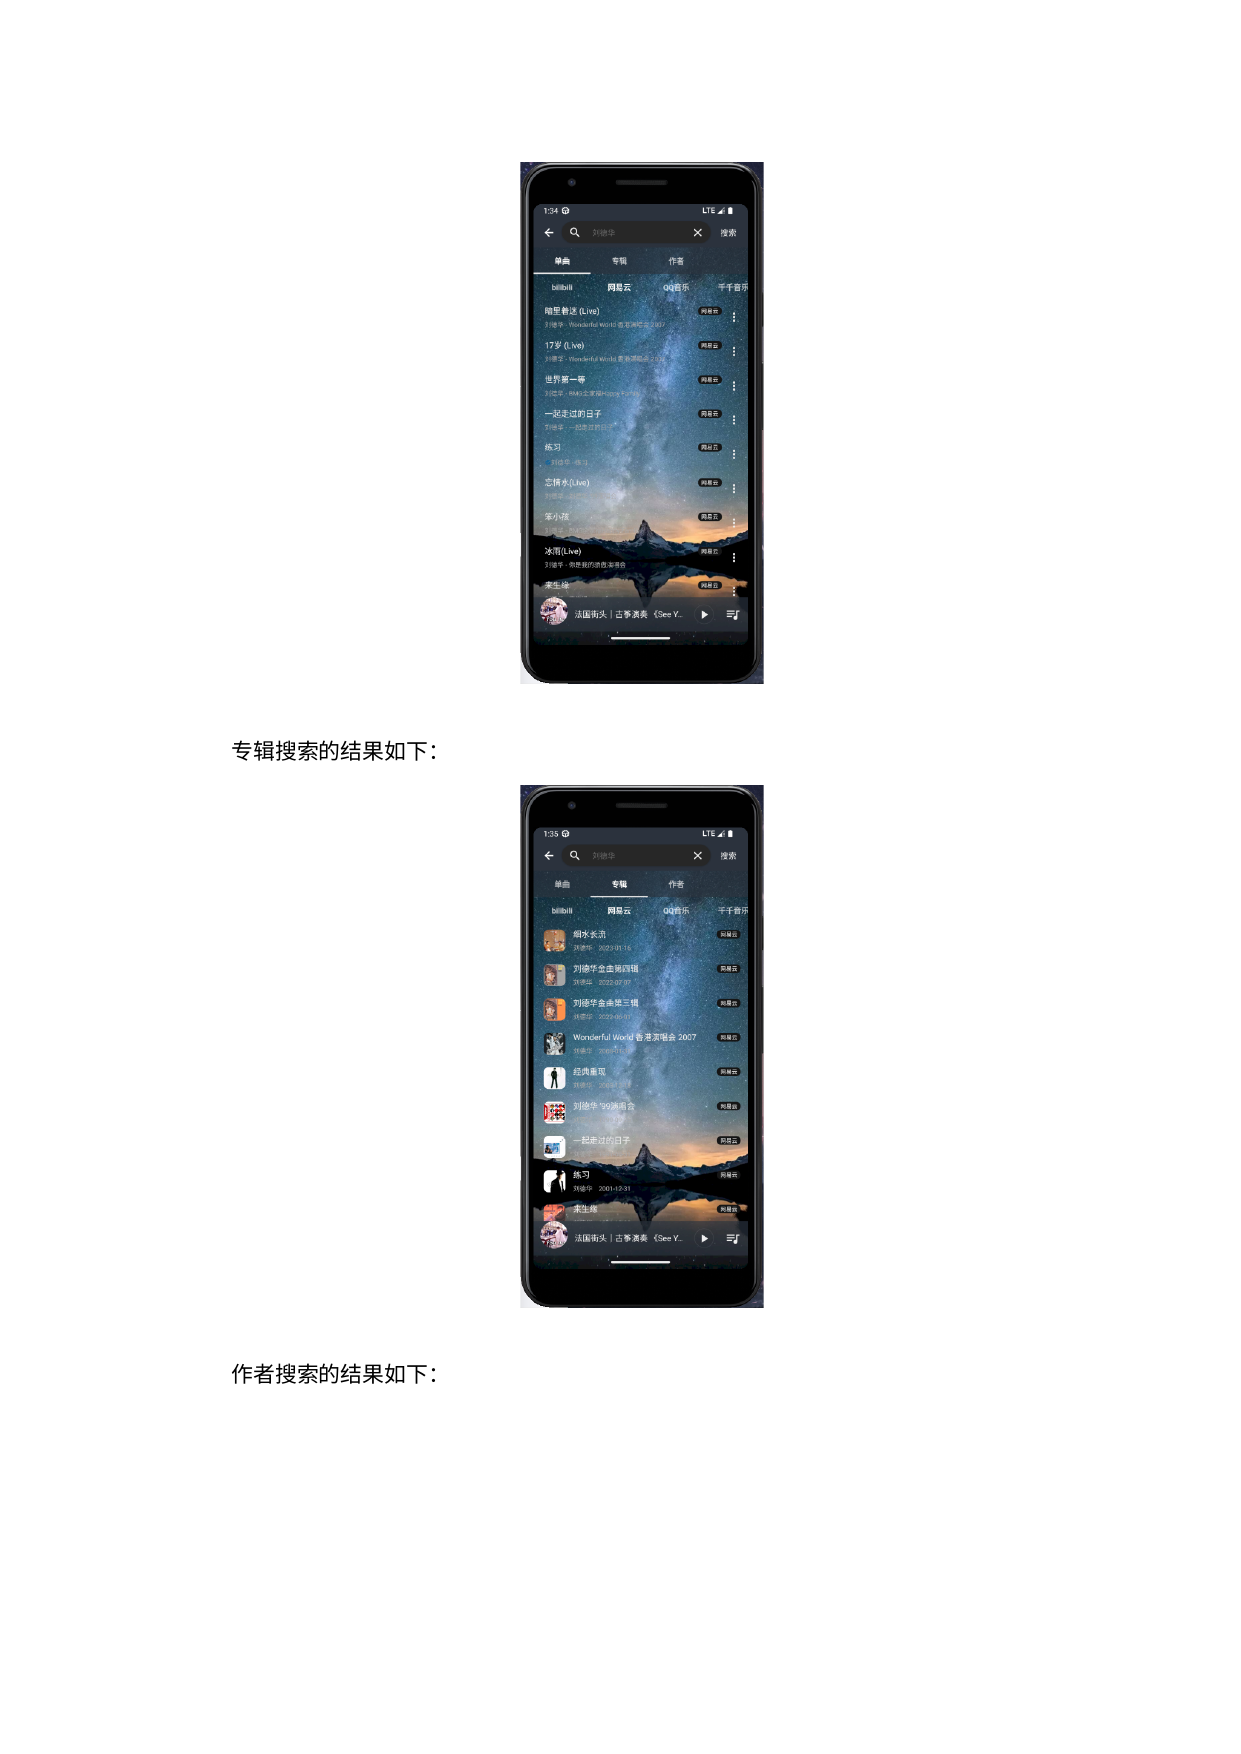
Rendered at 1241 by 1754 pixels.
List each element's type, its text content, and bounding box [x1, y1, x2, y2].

picture [520, 785, 764, 1308]
text 专辑搜索的结果如下： [187, 734, 1053, 766]
text 作者搜索的结果如下： [187, 1357, 1053, 1389]
picture [520, 162, 764, 684]
